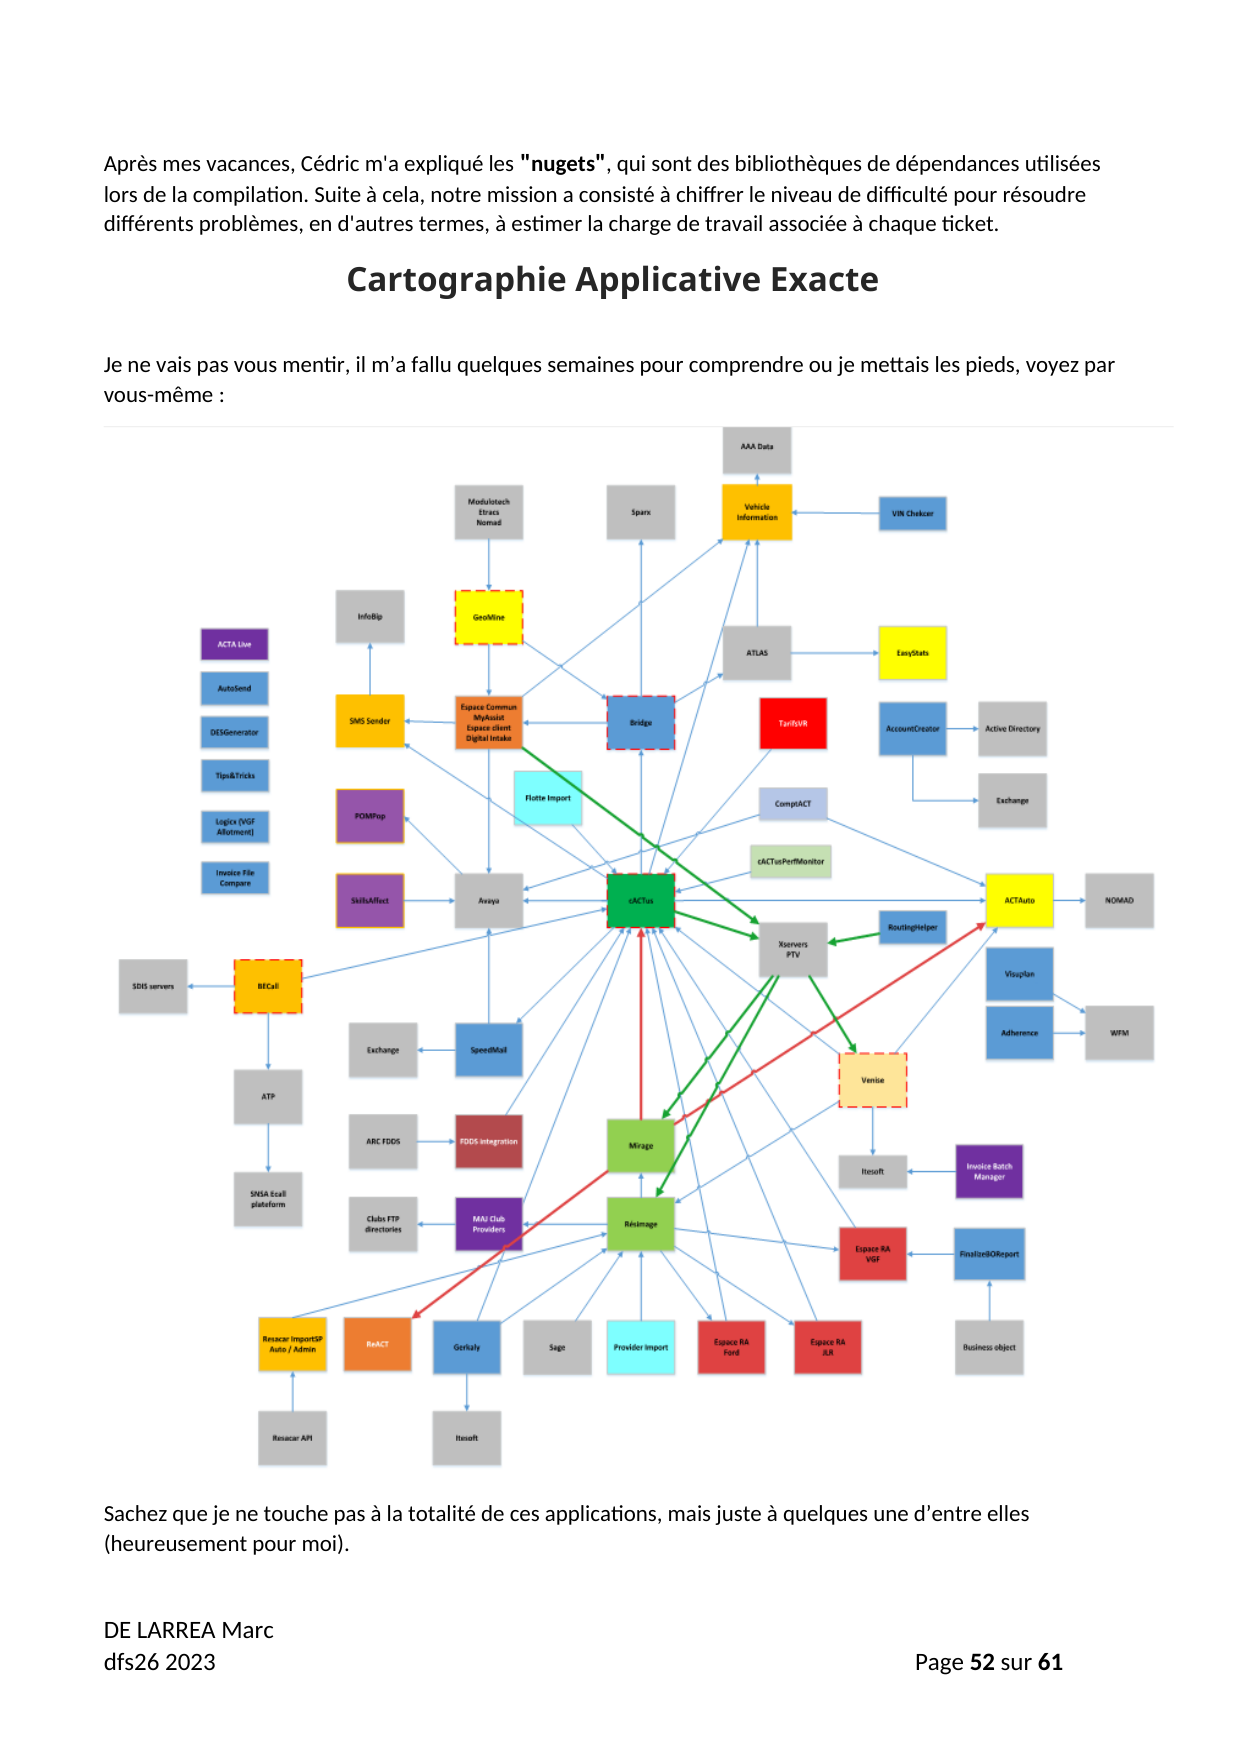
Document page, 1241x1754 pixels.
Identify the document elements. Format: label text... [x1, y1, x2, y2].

subtitle Cartographie Applicative Exacte [103, 256, 1122, 301]
text Je ne vais pas vous mentir, il m’a fallu quelques semaines pour comprendre ou je mettais les pieds, voyez par vous-même : [103, 350, 1122, 408]
picture [103, 426, 1174, 1481]
text Après mes vacances, Cédric m'a expliqué les "nugets", qui sont des bibliothèques de dépendances utilisées lors de la compilation. Suite à cela, notre mission a consisté à chiffrer le niveau de difficulté pour résoudre différents problèmes, en d'autres termes, à estimer la charge de travail associée à chaque ticket. [103, 148, 1122, 237]
text Sachez que je ne touche pas à la totalité de ces applications, mais juste à quelques une d’entre elles (heureusement pour moi). [103, 1499, 1122, 1557]
